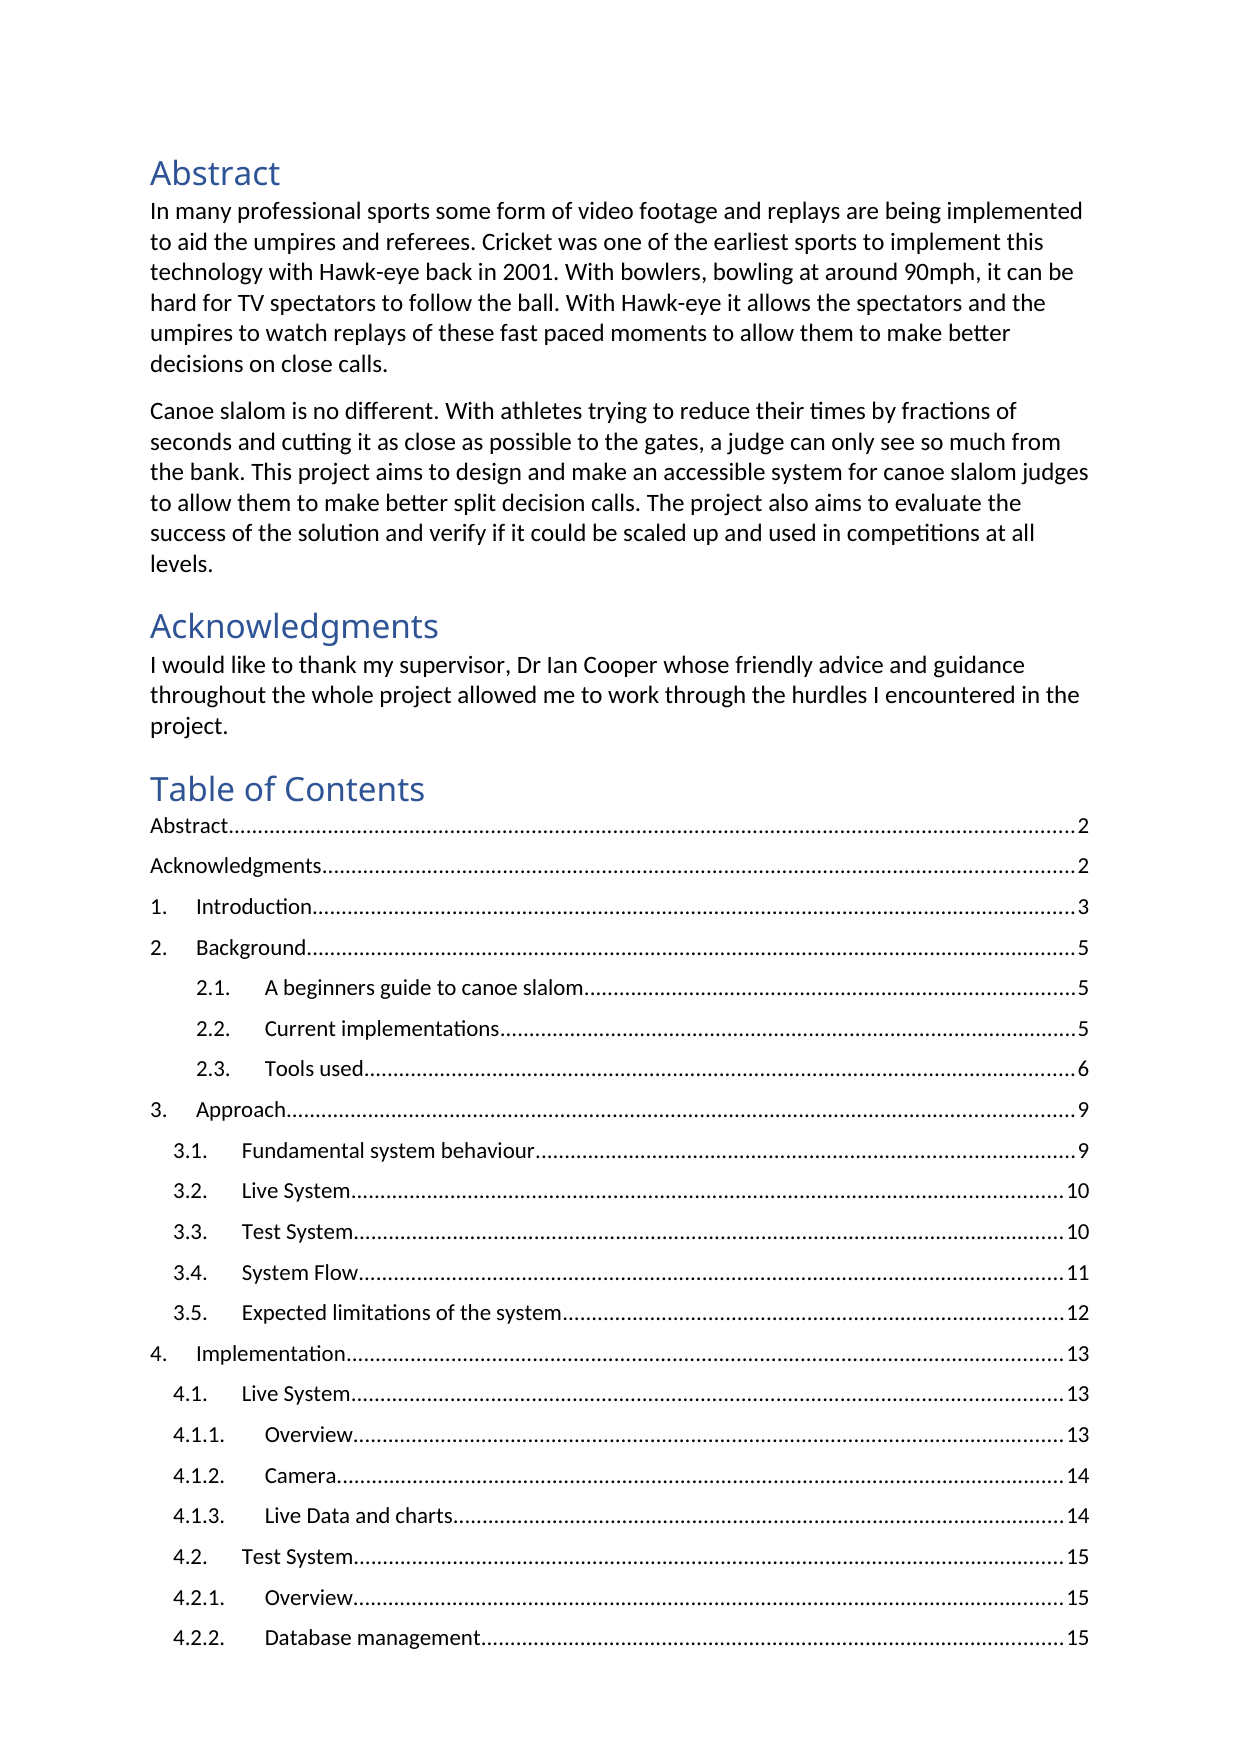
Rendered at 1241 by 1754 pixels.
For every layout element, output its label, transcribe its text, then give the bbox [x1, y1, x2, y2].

text In many professional sports some form of video footage and replays are being implemented to aid the umpires and referees. Cricket was one of the earliest sports to implement this technology with Hawk-eye back in 2001. With bowlers, bowling at around 90mph, it can be hard for TV spectators to follow the ball. With Hawk-eye it allows the spectators and the umpires to watch replays of these fast paced moments to allow them to make better decisions on close calls. [150, 195, 1090, 378]
text I would like to thank my supervisor, Dr Ian Cooper whose friendly advice and guidance throughout the whole project allowed me to work through the hurdles I encountered in the project. [150, 649, 1090, 740]
subtitle Acknowledgments [150, 603, 1090, 649]
subtitle Abstract [150, 150, 1090, 195]
text Canoe slalom is no different. With athletes trying to reduce their times by fractions of seconds and cutting it as close as possible to the gates, a judge can only see so much from the bank. This project aims to design and make an accessible system for canoe slalom judges to allow them to make better split decision calls. The project also aims to evaluate the success of the solution and verify if it could be scaled up and used in competitions at all levels. [150, 395, 1090, 578]
